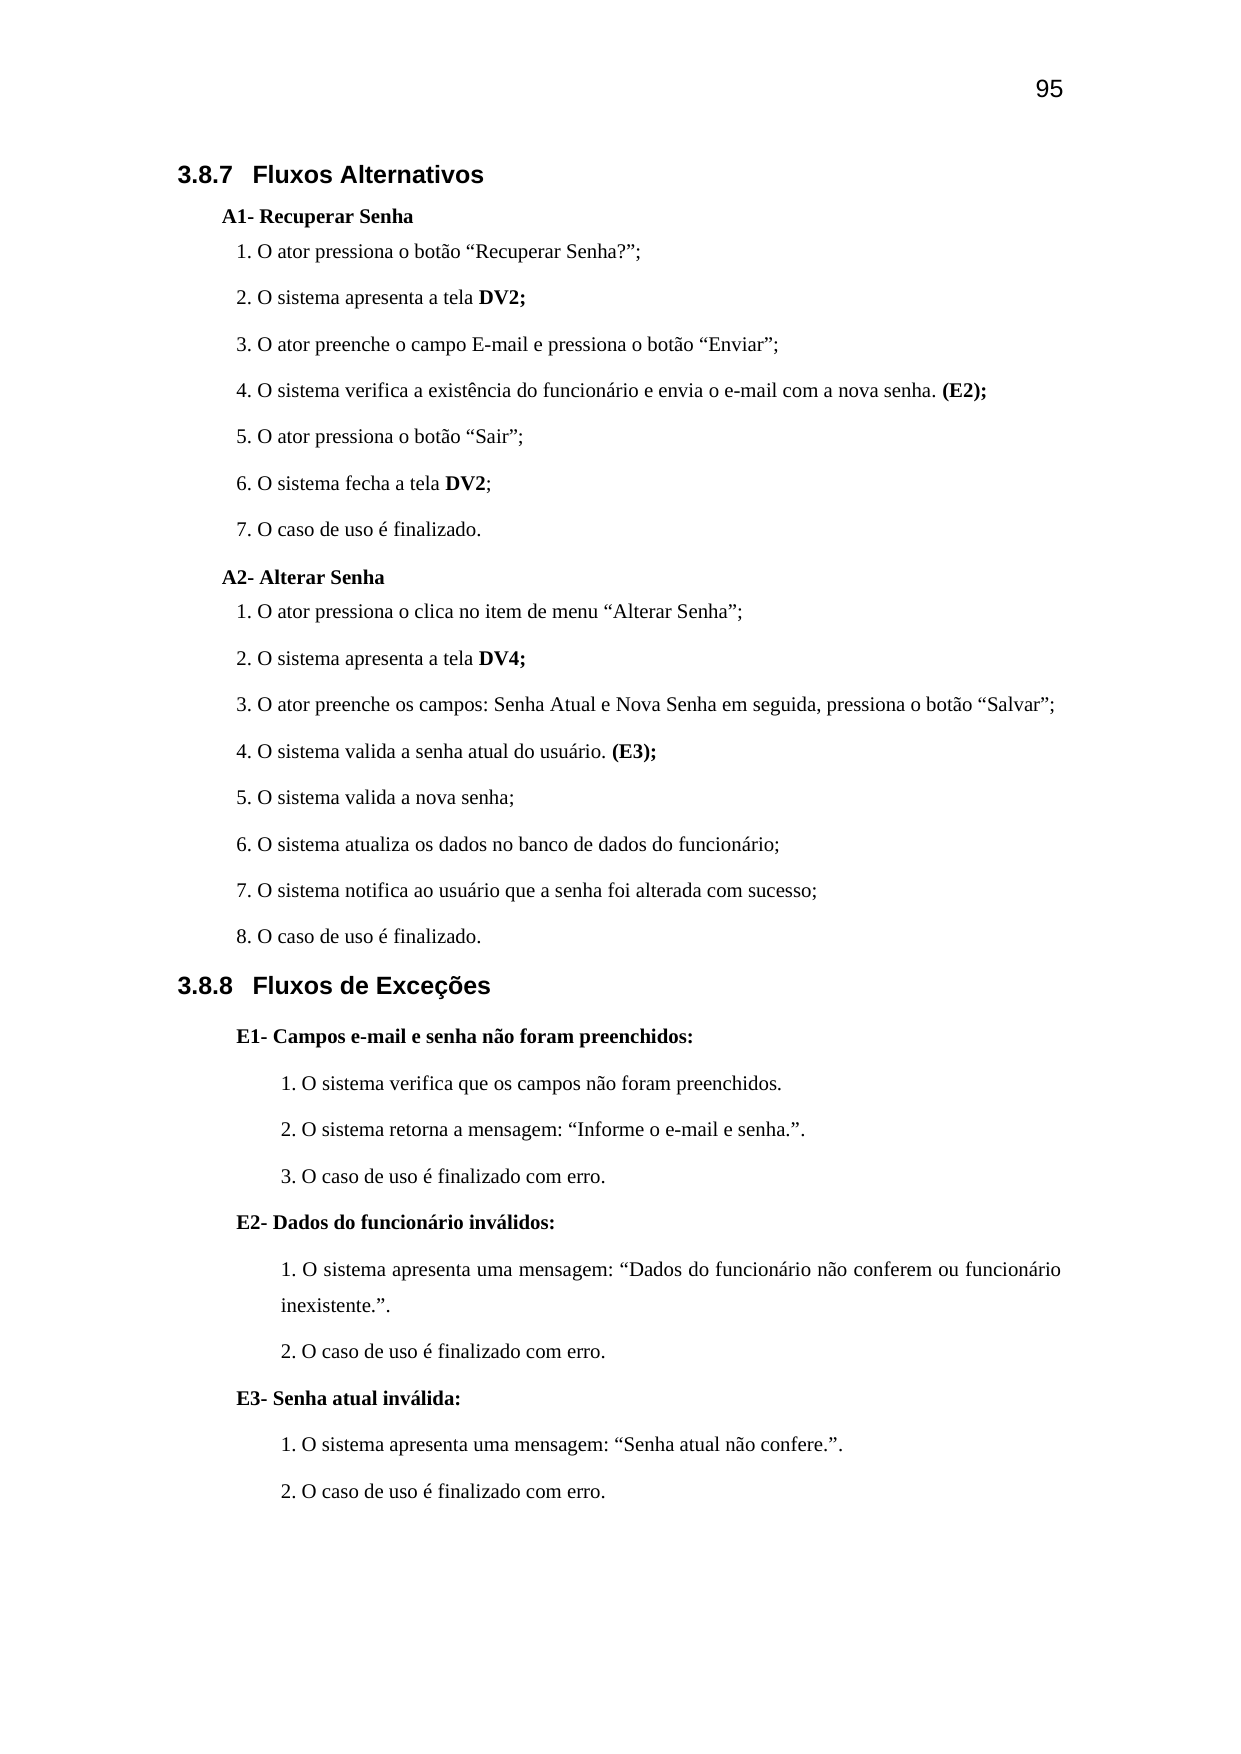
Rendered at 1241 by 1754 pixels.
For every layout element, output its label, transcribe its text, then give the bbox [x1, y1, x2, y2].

text 1. O sistema apresenta uma mensagem: “Senha atual não confere.”. [281, 1432, 1063, 1456]
text E3- Senha atual inválida: [236, 1386, 1063, 1410]
text 3. O ator preenche o campo E-mail e pressiona o botão “Enviar”; [236, 331, 1063, 356]
text 4. O sistema valida a senha atual do usuário. (E3); [236, 738, 1063, 763]
text 1. O ator pressiona o botão “Recuperar Senha?”; [236, 238, 1063, 263]
text 1. O ator pressiona o clica no item de menu “Alterar Senha”; [236, 599, 1063, 623]
text 4. O sistema verifica a existência do funcionário e envia o e-mail com a nova senha. (E2); [236, 378, 1063, 402]
text 6. O sistema fecha a tela DV2; [236, 471, 1063, 495]
text 1. O sistema apresenta uma mensagem: “Dados do funcionário não conferem ou funcionário inexistente.”. [281, 1257, 1063, 1317]
text Fluxos de Exceções [177, 971, 1063, 999]
text 3. O ator preenche os campos: Senha Atual e Nova Senha em seguida, pressiona o botão “Salvar”; [236, 692, 1063, 716]
text 5. O ator pressiona o botão “Sair”; [236, 424, 1063, 448]
text 2. O sistema retorna a mensagem: “Informe o e-mail e senha.”. [281, 1117, 1063, 1141]
text 6. O sistema atualiza os dados no banco de dados do funcionário; [236, 831, 1063, 856]
text 7. O sistema notifica ao usuário que a senha foi alterada com sucesso; [236, 878, 1063, 902]
text 2. O caso de uso é finalizado com erro. [281, 1339, 1063, 1363]
text Fluxos Alternativos [177, 160, 1063, 189]
text 2. O sistema apresenta a tela DV2; [236, 285, 1063, 309]
text E2- Dados do funcionário inválidos: [236, 1210, 1063, 1234]
text A2- Alterar Senha [177, 564, 1063, 589]
text 2. O caso de uso é finalizado com erro. [281, 1478, 1063, 1503]
text 3. O caso de uso é finalizado com erro. [281, 1164, 1063, 1188]
text 5. O sistema valida a nova senha; [236, 785, 1063, 809]
text 7. O caso de uso é finalizado. [236, 517, 1063, 541]
text 2. O sistema apresenta a tela DV4; [236, 646, 1063, 670]
text E1- Campos e-mail e senha não foram preenchidos: [236, 1024, 1063, 1048]
text A1- Recuperar Senha [177, 203, 1063, 228]
text 1. O sistema verifica que os campos não foram preenchidos. [281, 1071, 1063, 1095]
text 8. O caso de uso é finalizado. [236, 924, 1063, 948]
